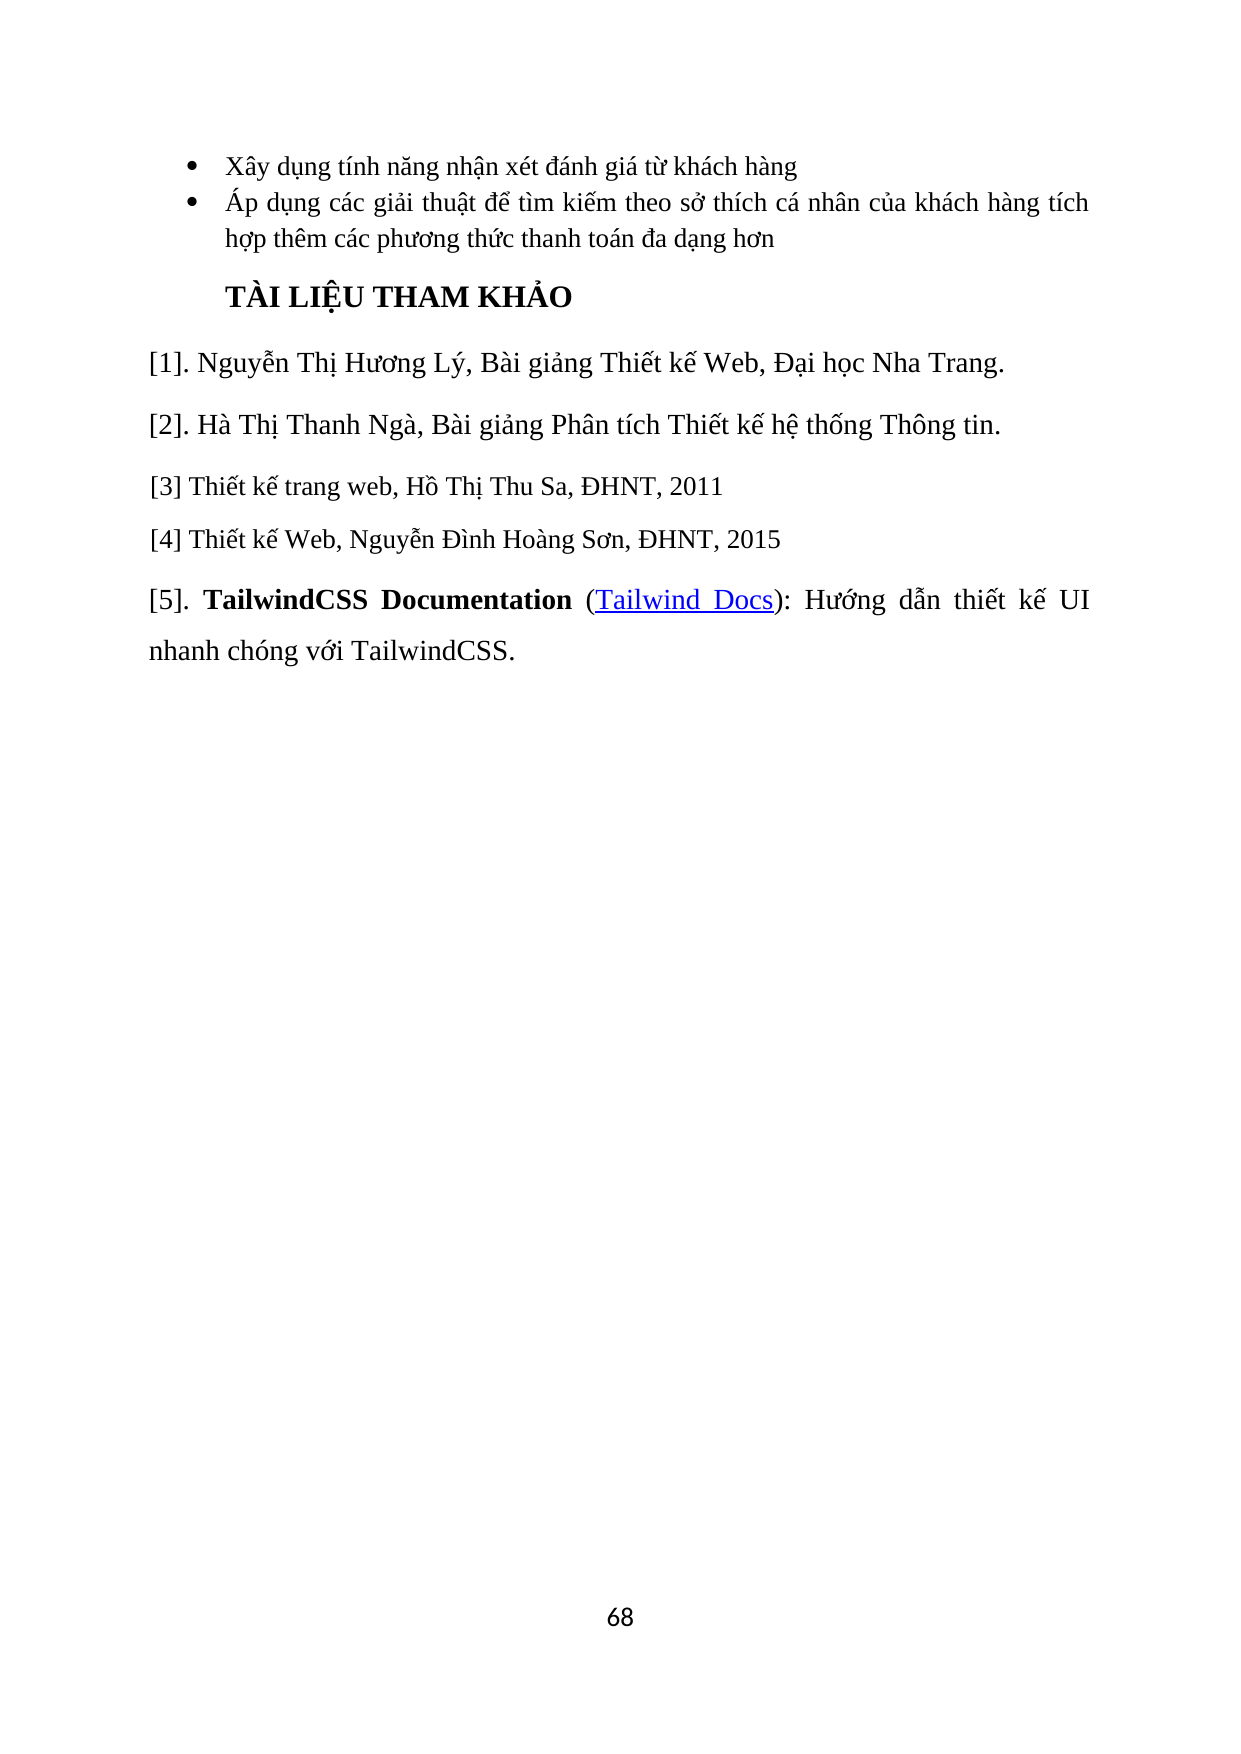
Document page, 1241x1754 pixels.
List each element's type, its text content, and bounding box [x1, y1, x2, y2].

list TÀI LIỆU THAM KHẢO [150, 278, 1090, 314]
text [3] Thiết kế trang web, Hồ Thị Thu Sa, ĐHNT, 2011 [150, 470, 1090, 501]
list Áp dụng các giải thuật để tìm kiếm theo sở thích cá nhân của khách hàng tích hợp thêm các phương thức thanh toán đa dạng hơn [187, 186, 1090, 253]
list Xây dụng tính năng nhận xét đánh giá từ khách hàng [187, 150, 1090, 181]
text [4] Thiết kế Web, Nguyễn Đình Hoàng Sơn, ĐHNT, 2015 [150, 523, 1090, 554]
text [1]. Nguyễn Thị Hương Lý, Bài giảng Thiết kế Web, Đại học Nha Trang. [148, 345, 1090, 378]
text [5]. TailwindCSS Documentation (Tailwind Docs): Hướng dẫn thiết kế UI nhanh chóng với TailwindCSS. [148, 582, 1090, 666]
text [2]. Hà Thị Thanh Ngà, Bài giảng Phân tích Thiết kế hệ thống Thông tin. [148, 407, 1090, 441]
